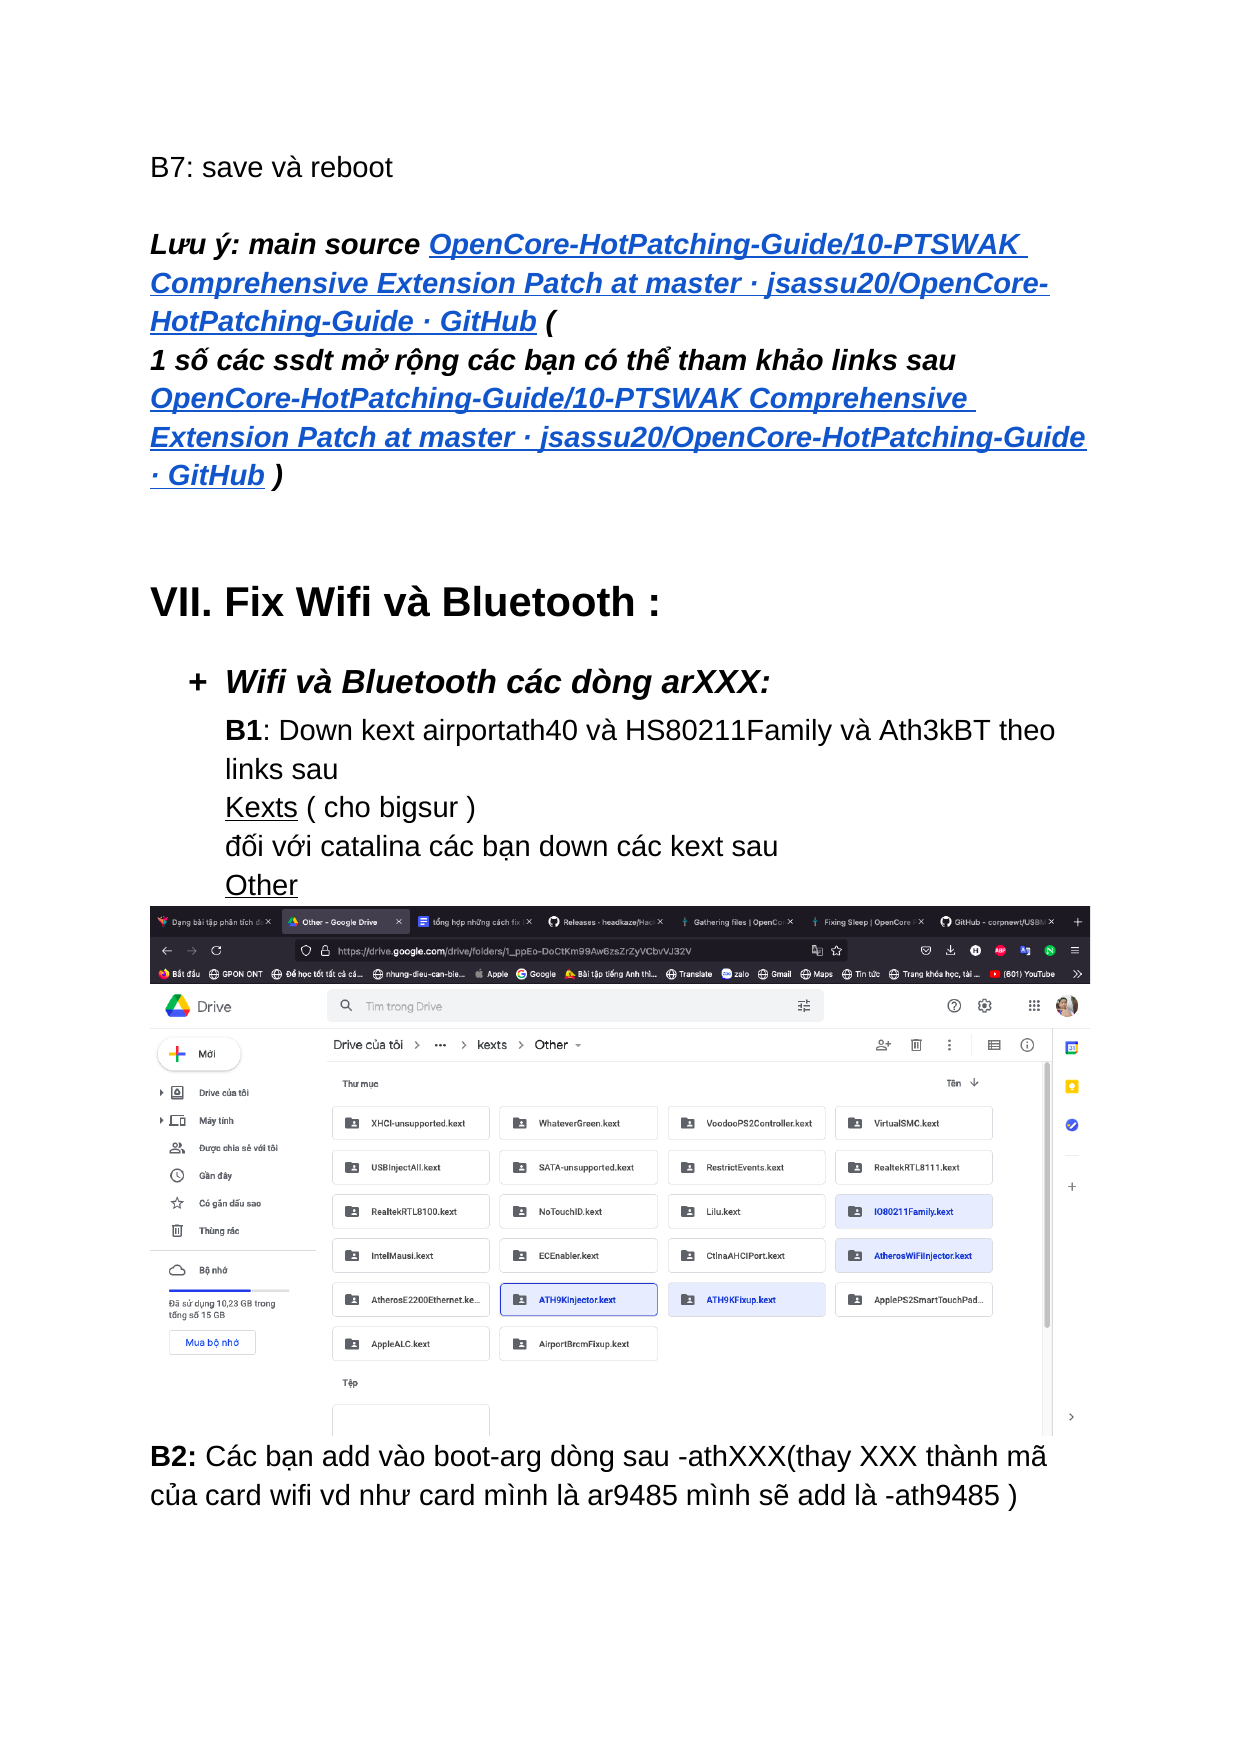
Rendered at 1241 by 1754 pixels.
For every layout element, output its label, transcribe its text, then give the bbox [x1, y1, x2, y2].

text B7: save và reboot [150, 150, 1090, 183]
text 1 số các ssdt mở rộng các bạn có thể tham khảo links sau OpenCore-HotPatching-Guide/10-PTSWAK Comprehensive Extension Patch at master · jsassu20/OpenCore-HotPatching-Guide · GitHub ) [150, 343, 1090, 492]
subtitle Wifi và Bluetooth các dòng arXXX: [187, 662, 1090, 701]
text Other [225, 868, 1090, 901]
subtitle VII. Fix Wifi và Bluetooth : [150, 577, 1090, 625]
text B2: Các bạn add vào boot-arg dòng sau -athXXX(thay XXX thành mã của card wifi vd như card mình là ar9485 mình sẽ add là -ath9485 ) [150, 1439, 1090, 1511]
text Kexts ( cho bigsur ) [225, 791, 1090, 824]
text Lưu ý: main source OpenCore-HotPatching-Guide/10-PTSWAK Comprehensive Extension Patch at master · jsassu20/OpenCore-HotPatching-Guide · GitHub ( [150, 227, 1090, 338]
picture [150, 906, 1091, 1436]
text đối với catalina các bạn down các kext sau [225, 829, 1090, 863]
text B1: Down kext airportath40 và HS80211Family và Ath3kBT theo links sau [225, 713, 1090, 786]
